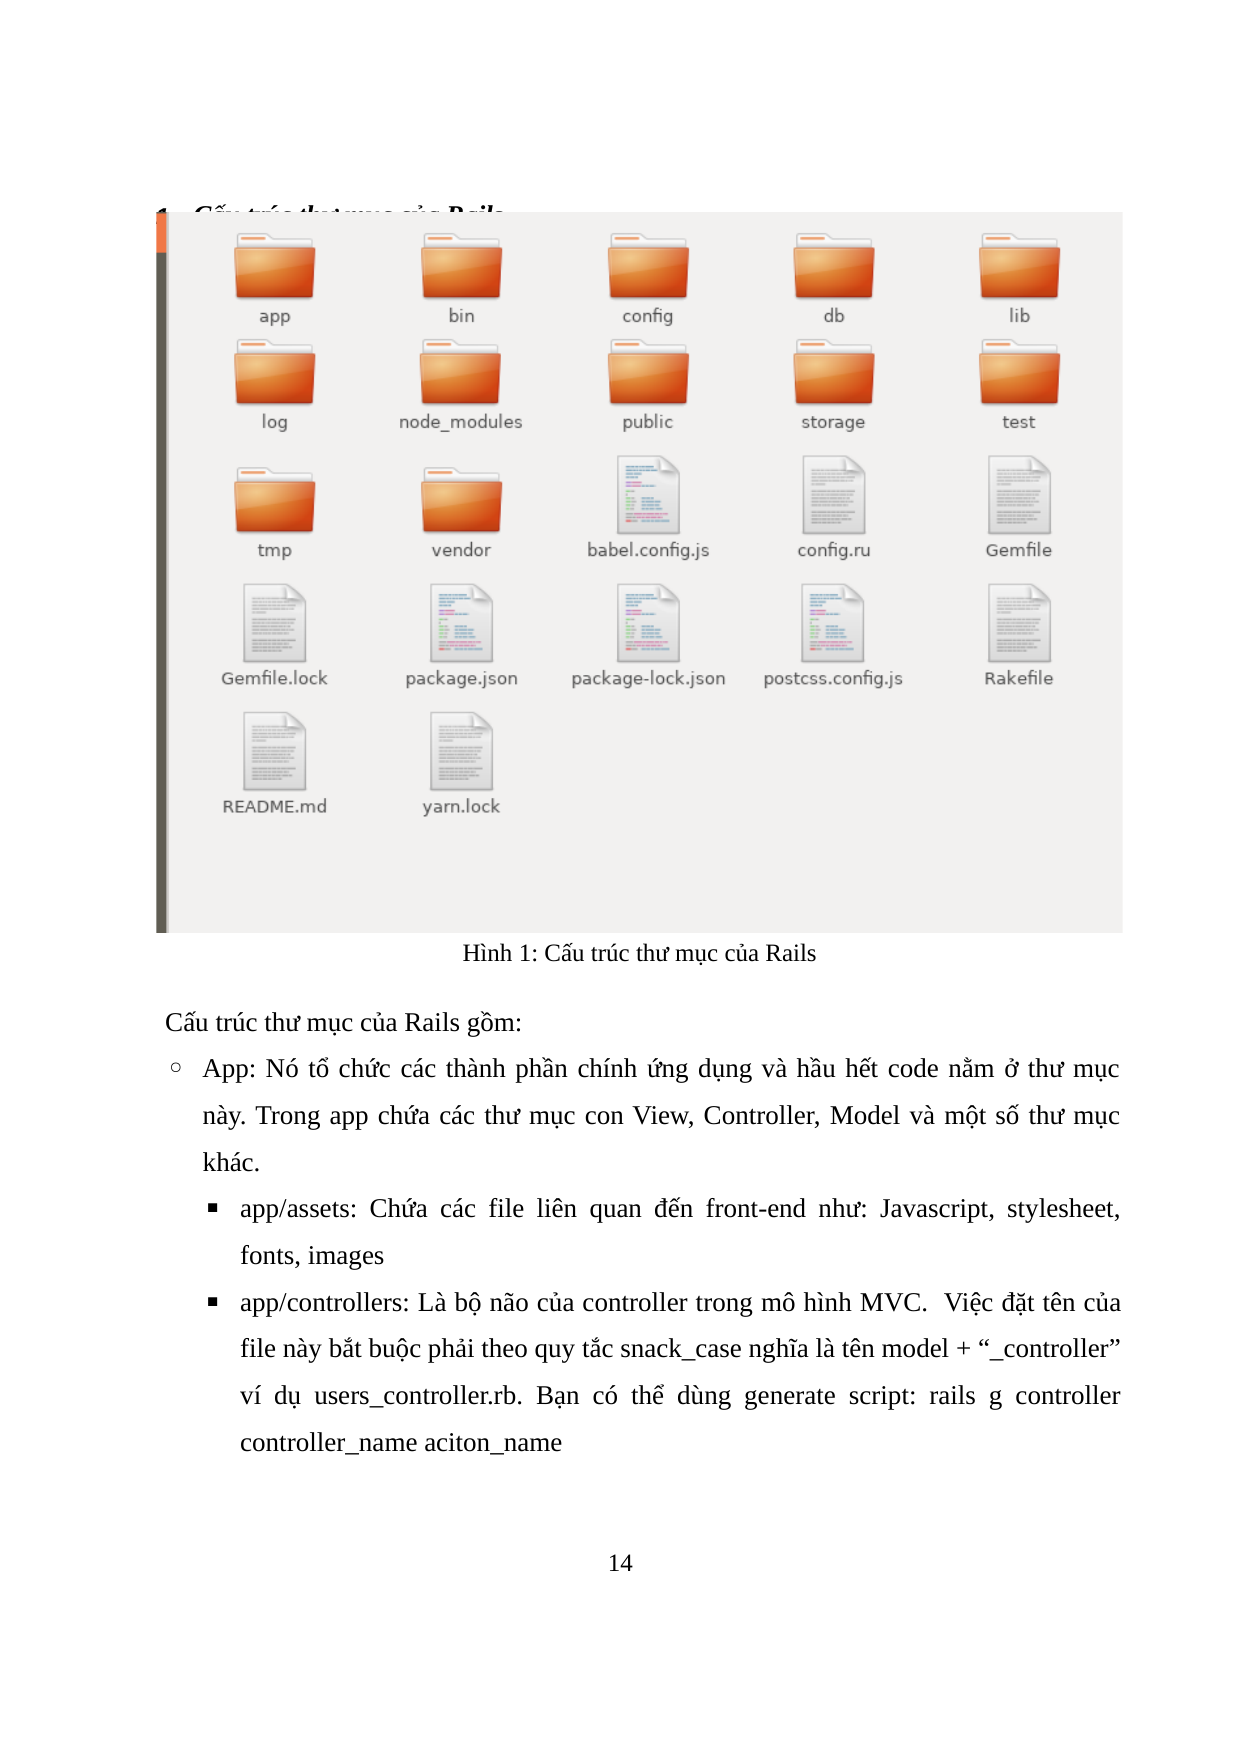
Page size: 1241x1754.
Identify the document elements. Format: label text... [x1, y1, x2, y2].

list app/assets: Chứa các file liên quan đến front-end như: Javascript, stylesheet, fonts, images [202, 1192, 1122, 1270]
list app/controllers: Là bộ não của controller trong mô hình MVC. Việc đặt tên của file này bắt buộc phải theo quy tắc snack_case nghĩa là tên model + “_controller” ví dụ users_controller.rb. Bạn có thể dùng generate script: rails g controller controller_name aciton_name [202, 1286, 1122, 1457]
list App: Nó tổ chức các thành phần chính ứng dụng và hầu hết code nằm ở thư mục này. Trong app chứa các thư mục con View, Controller, Model và một số thư mục khác. [165, 1052, 1122, 1177]
text Cấu trúc thư mục của Rails gồm: [118, 1006, 1122, 1037]
subtitle 1. Cấu trúc thư mục của Rails [156, 199, 1122, 212]
subtitle 1. Cấu trúc thư mục của Rails [156, 933, 1122, 999]
picture [156, 212, 1123, 933]
